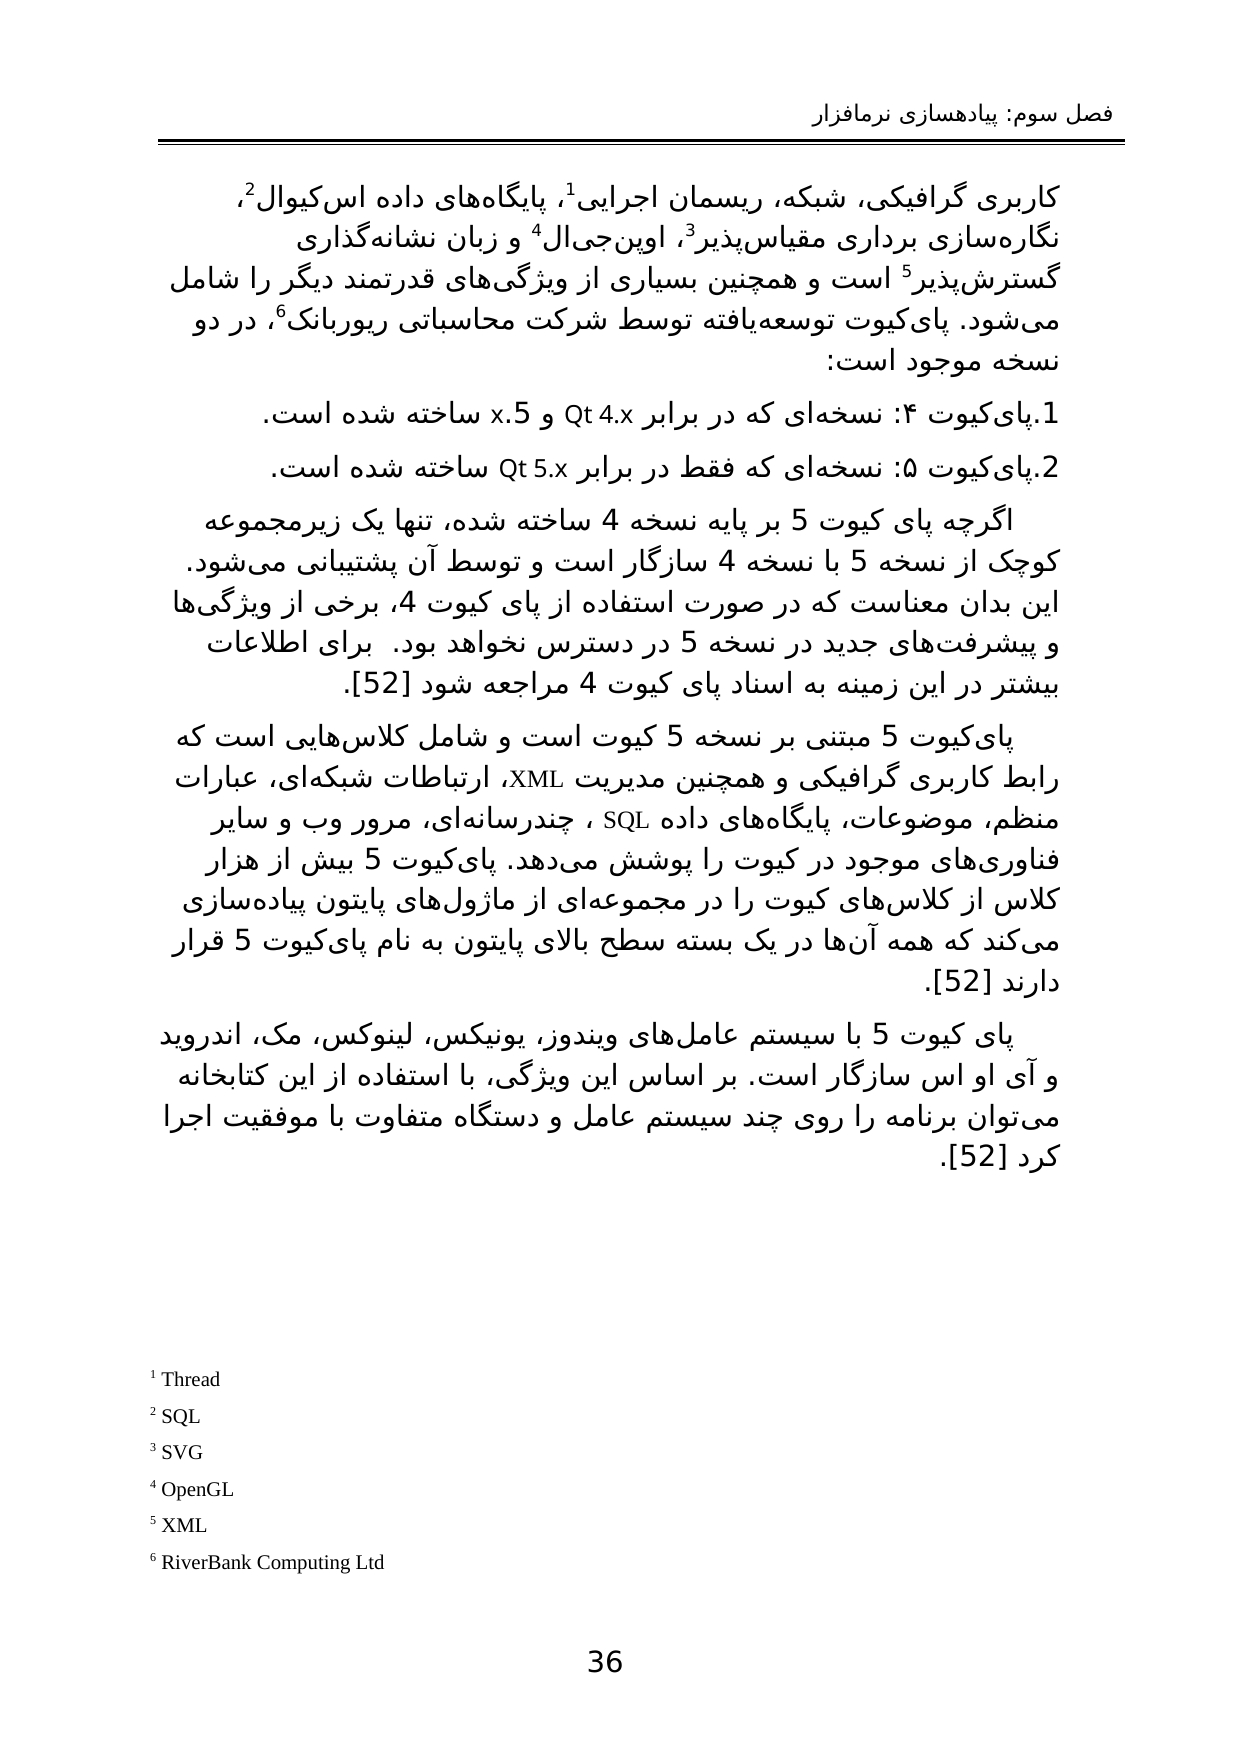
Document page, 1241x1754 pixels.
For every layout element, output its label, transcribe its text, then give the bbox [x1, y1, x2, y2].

text اگرچه پای کیوت 5 بر پایه نسخه 4 ساخته شده، تنها یک زیرمجموعه کوچک از نسخه 5 با نسخه 4 سازگار است و توسط آن پشتیبانی می‌شود. این بدان معناست که در صورت استفاده از پای کیوت 4، برخی از ویژگی‌ها و پیشرفت‌های جدید در نسخه 5 در دسترس نخواهد بود. برای اطلاعات بیشتر در این زمینه به اسناد پای کیوت 4 مراجعه شود [52]. [150, 504, 1060, 701]
text 1.پای‌کیوت ۴: نسخه‌ای که در برابر Qt 4.x و 5.x ساخته شده است. [150, 396, 1060, 431]
text پای کیوت 5 با سیستم عامل‌های ویندوز، یونیکس، لینوکس، مک، اندروید و آی او اس سازگار است. بر اساس این ویژگی، با استفاده از این کتابخانه می‌توان برنامه را روی چند سیستم عامل و دستگاه متفاوت با موفقیت اجرا کرد [52]. [150, 1017, 1060, 1173]
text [150, 180, 1060, 377]
text 2.پای‌کیوت ۵: نسخه‌ای که فقط در برابر Qt 5.x ساخته شده است. [150, 450, 1060, 484]
text پای‌کیوت 5 مبتنی بر نسخه 5 کیوت است و شامل کلاس‌هایی است که رابط کاربری گرافیکی و همچنین مدیریت XML، ارتباطات شبکه‌ای، عبارات منظم، موضوعات، پایگاه‌های داده SQL ، چندرسانه‌ای، مرور وب و سایر فناوری‌های موجود در کیوت را پوشش می‌دهد. پای‌کیوت 5 بیش از هزار کلاس از کلاس‌های کیوت را در مجموعه‌ای از ماژول‌های پایتون پیاده‌سازی می‌کند که همه آن‌ها در یک بسته سطح بالای پایتون به نام پای‌کیوت 5 قرار دارند [52]. [150, 720, 1060, 998]
